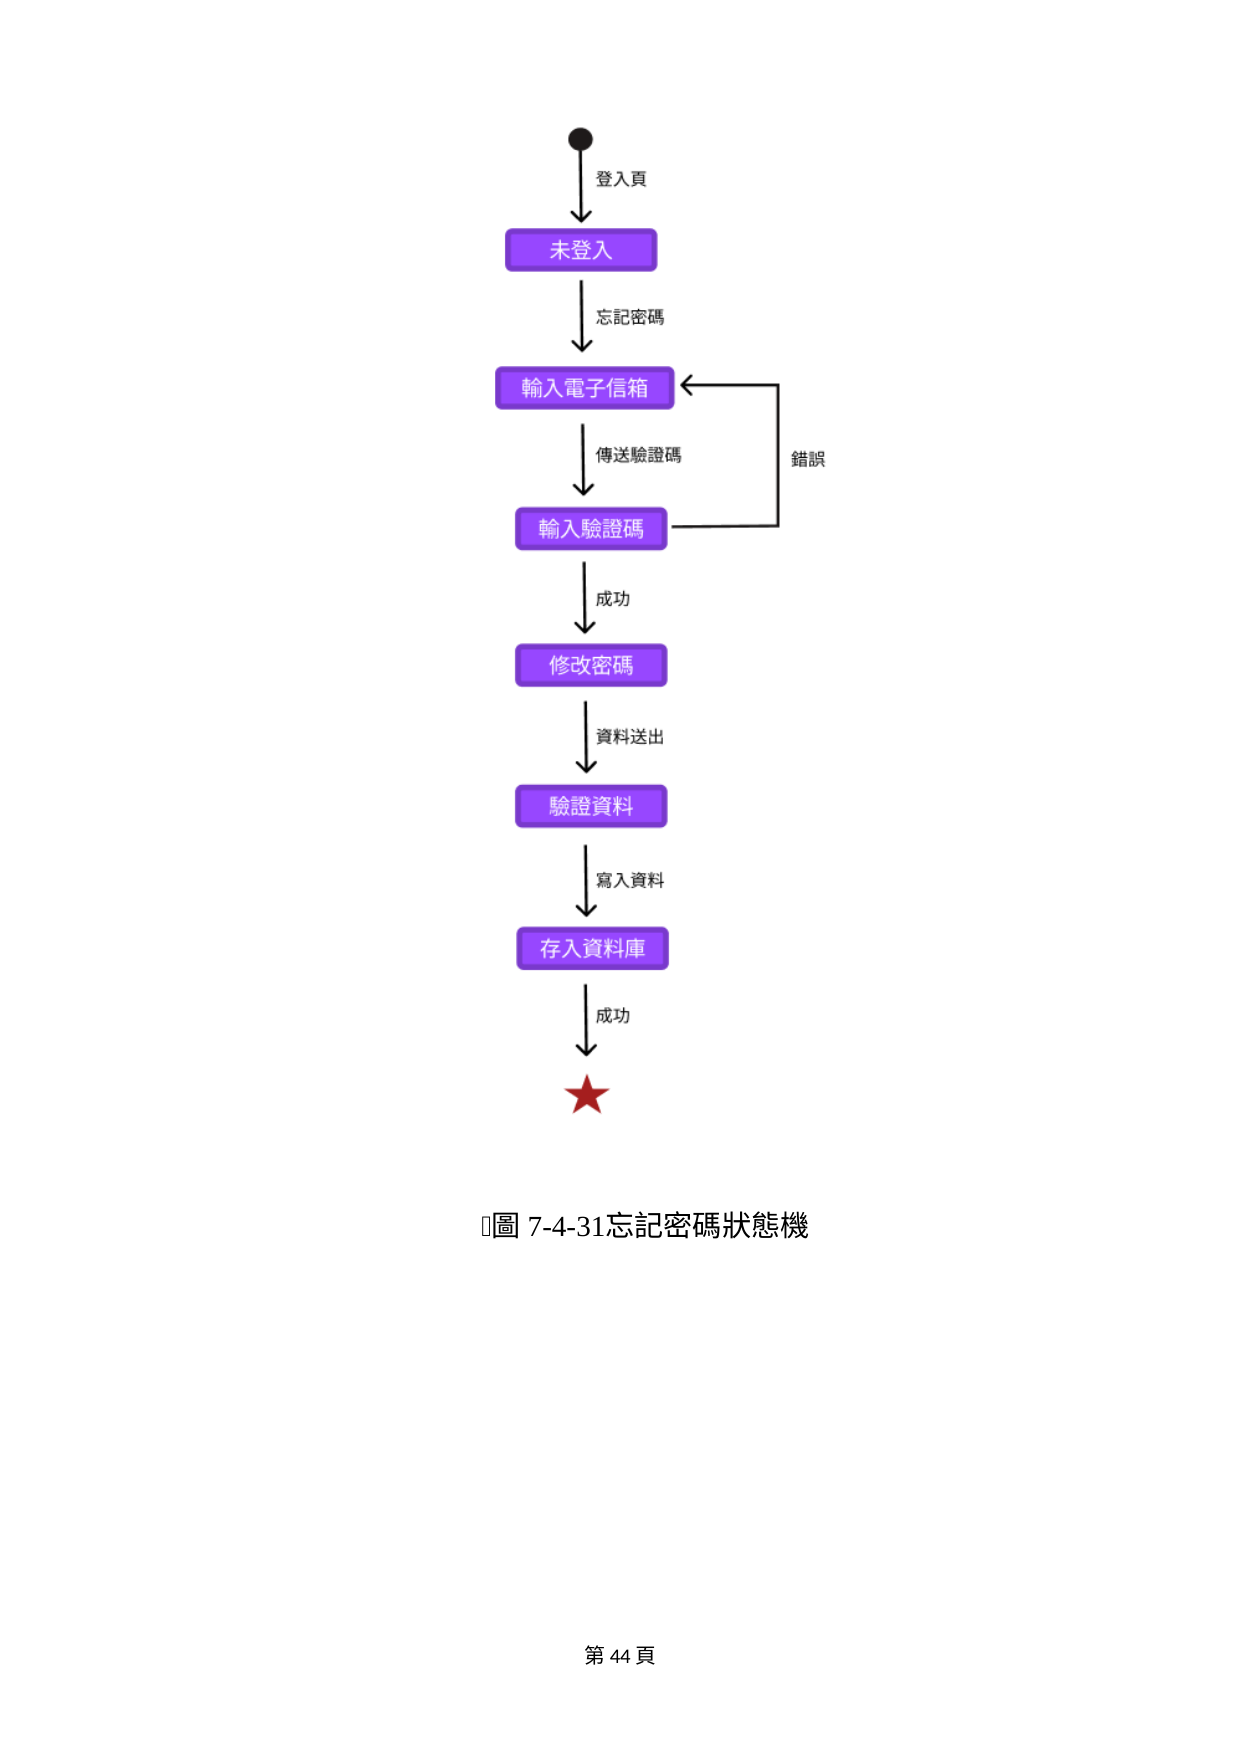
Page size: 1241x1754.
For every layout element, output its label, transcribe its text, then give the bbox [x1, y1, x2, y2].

picture [380, 110, 901, 1138]
